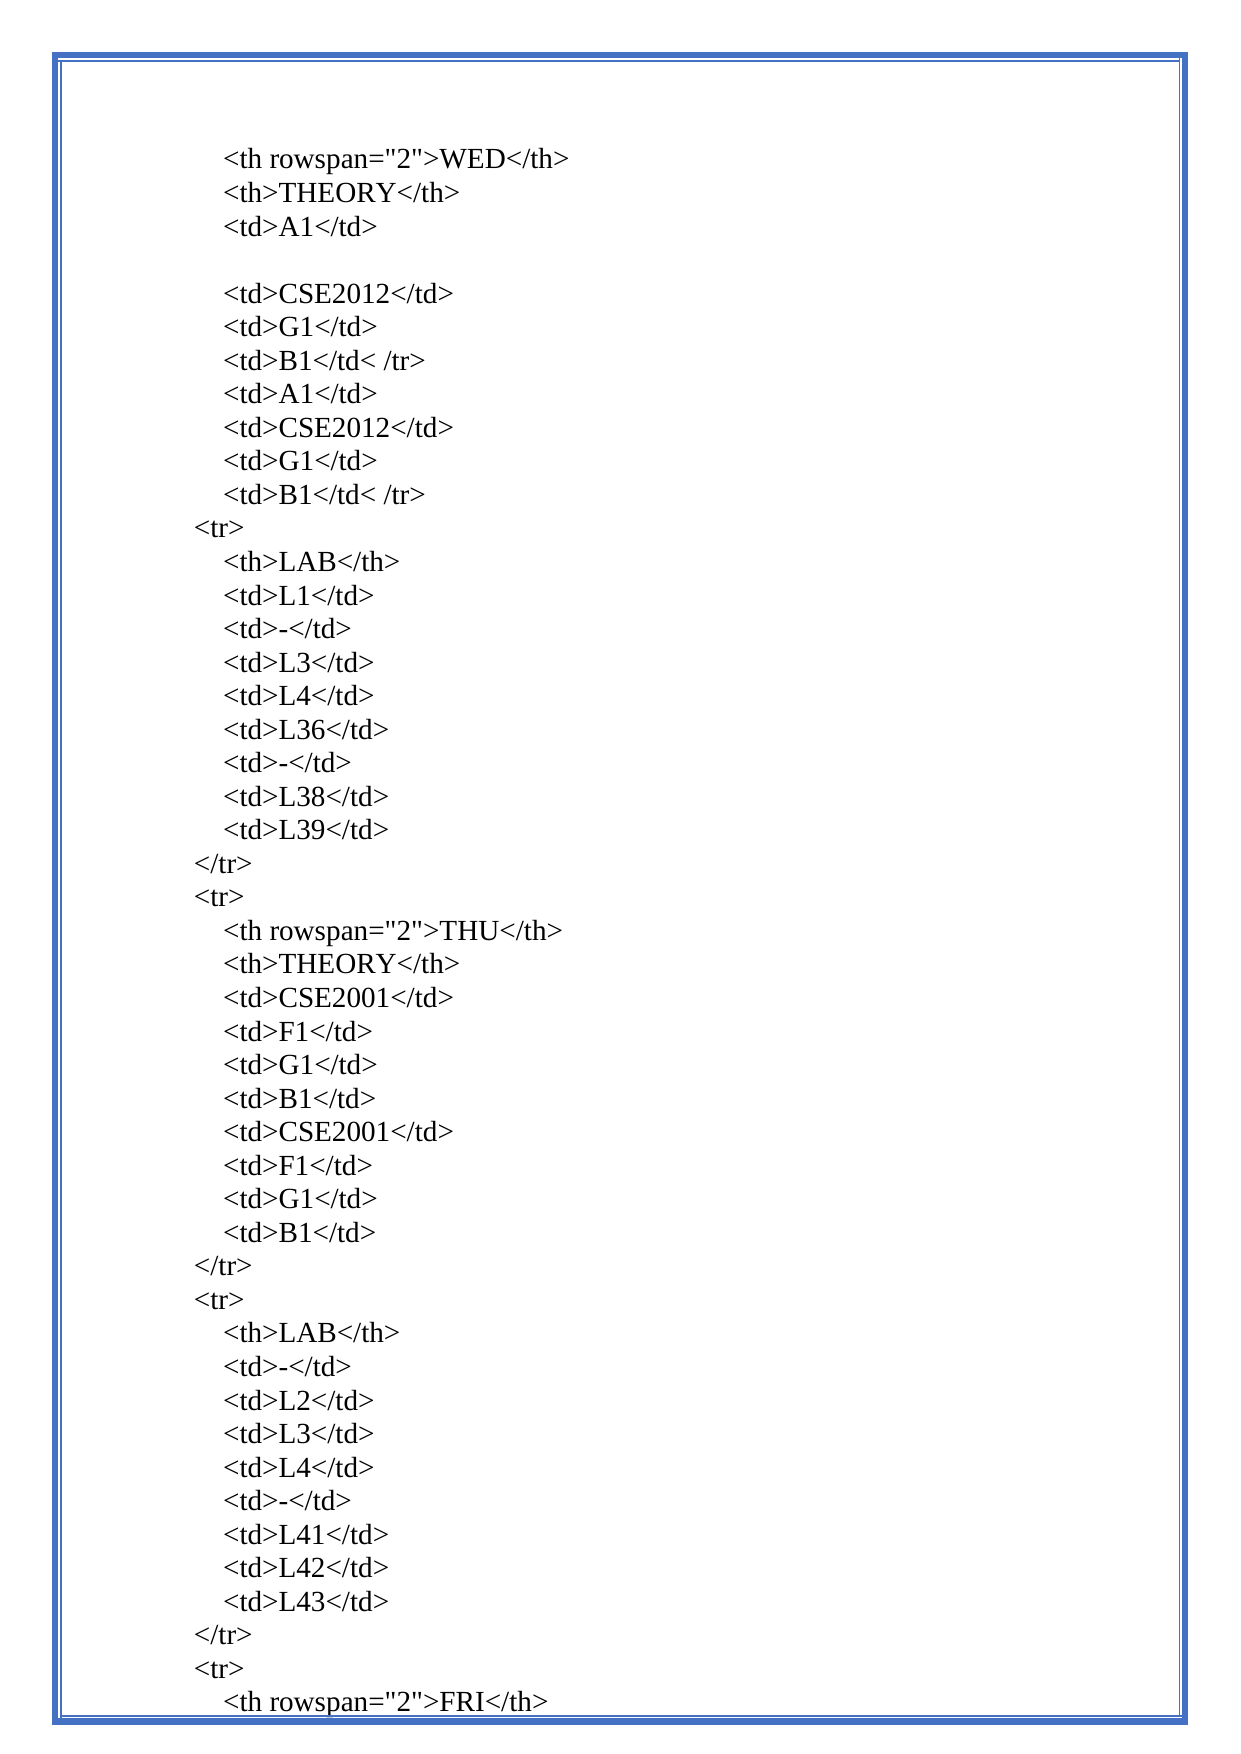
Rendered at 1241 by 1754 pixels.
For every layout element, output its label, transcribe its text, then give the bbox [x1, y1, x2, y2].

text <th rowspan="2">WED</th> [106, 142, 1134, 175]
text <th>LAB</th> [106, 544, 1134, 578]
text <td>L4</td> [106, 678, 1134, 712]
text <td>G1</td> [106, 1047, 1134, 1081]
text <td>B1</td< /tr> [106, 477, 1134, 511]
text <td>-</td> [106, 745, 1134, 779]
text <td>G1</td> [106, 1181, 1134, 1215]
text <td>-</td> [106, 1483, 1134, 1517]
text <tr> [106, 879, 1134, 913]
text <th>THEORY</th> [106, 947, 1134, 980]
text <td>L1</td> [106, 578, 1134, 611]
text <td>L4</td> [106, 1450, 1134, 1483]
text <td>A1</td> [106, 376, 1134, 410]
text <td>CSE2012</td> [106, 410, 1134, 443]
text <td>L41</td> [106, 1517, 1134, 1550]
text <td>L43</td> [106, 1584, 1134, 1617]
text <td>CSE2001</td> [106, 980, 1134, 1014]
text <td>B1</td< /tr> [106, 343, 1134, 376]
text <tr> [106, 1651, 1134, 1684]
text <td>B1</td> [106, 1081, 1134, 1114]
text <td>L42</td> [106, 1550, 1134, 1584]
text <td>A1</td> [106, 209, 1134, 242]
text <tr> [106, 511, 1134, 544]
text </tr> [106, 846, 1134, 879]
text <td>-</td> [106, 1349, 1134, 1383]
text <td>L38</td> [106, 779, 1134, 812]
text <td>-</td> [106, 611, 1134, 645]
text <td>F1</td> [106, 1014, 1134, 1047]
text <td>L3</td> [106, 1416, 1134, 1450]
text </tr> [106, 1248, 1134, 1282]
text <th rowspan="2">FRI</th> [106, 1684, 1134, 1715]
text <td>CSE2001</td> [106, 1114, 1134, 1148]
text <td>G1</td> [106, 309, 1134, 343]
text </tr> [106, 1617, 1134, 1651]
text <td>L3</td> [106, 645, 1134, 678]
text <th>THEORY</th> [106, 175, 1134, 209]
text <td>G1</td> [106, 443, 1134, 477]
text <th>LAB</th> [106, 1316, 1134, 1349]
text <td>CSE2012</td> [106, 276, 1134, 309]
text <th rowspan="2">THU</th> [106, 913, 1134, 947]
text <tr> [106, 1282, 1134, 1316]
text <td>B1</td> [106, 1215, 1134, 1248]
text <td>L39</td> [106, 812, 1134, 846]
text <td>L36</td> [106, 712, 1134, 745]
text <td>F1</td> [106, 1148, 1134, 1181]
text <td>L2</td> [106, 1383, 1134, 1416]
